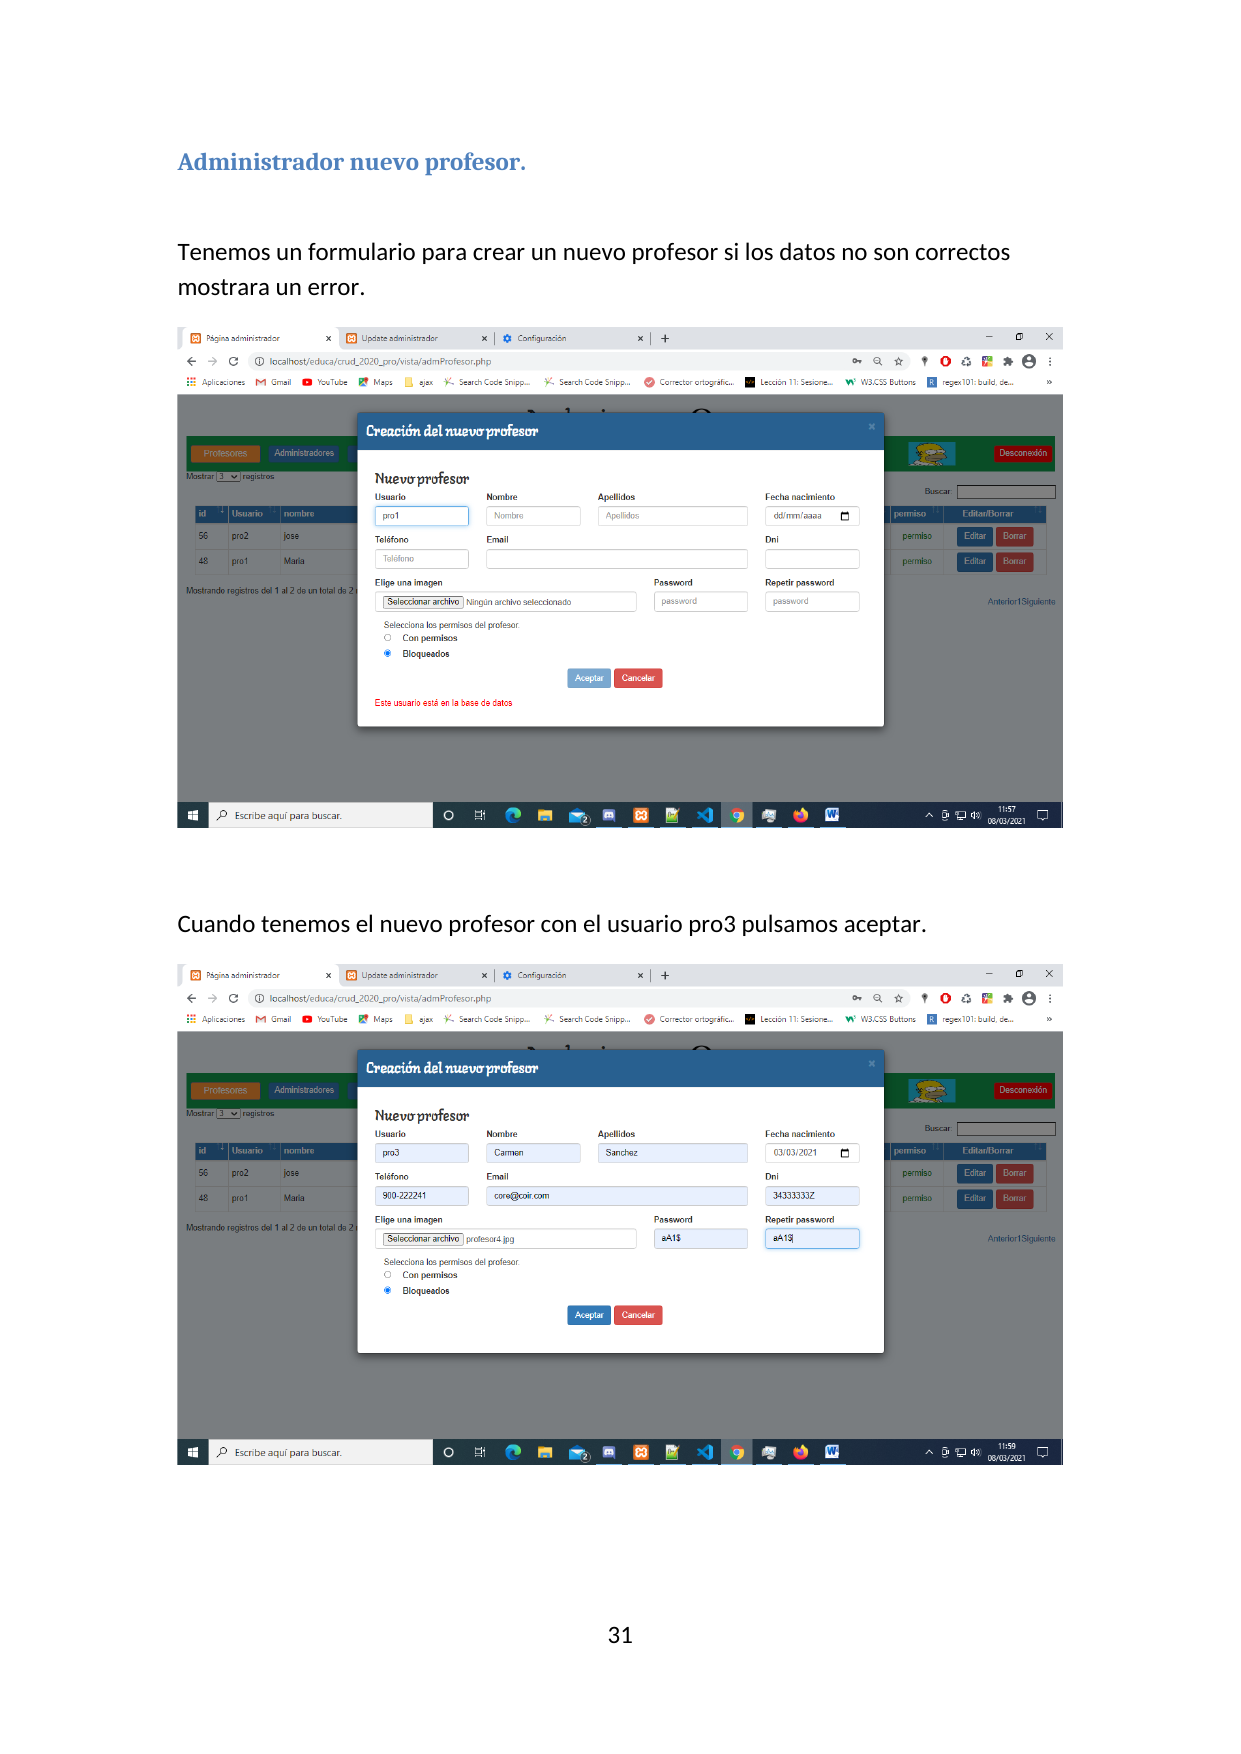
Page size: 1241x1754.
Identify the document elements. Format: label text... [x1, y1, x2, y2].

picture [177, 964, 1063, 1465]
text Cuando tenemos el nuevo profesor con el usuario pro3 pulsamos aceptar. [177, 909, 1063, 939]
text Tenemos un formulario para crear un nuevo profesor si los datos no son correctos mostrara un error. [177, 236, 1063, 302]
subtitle Administrador nuevo profesor. [177, 148, 1063, 176]
picture [177, 327, 1063, 828]
